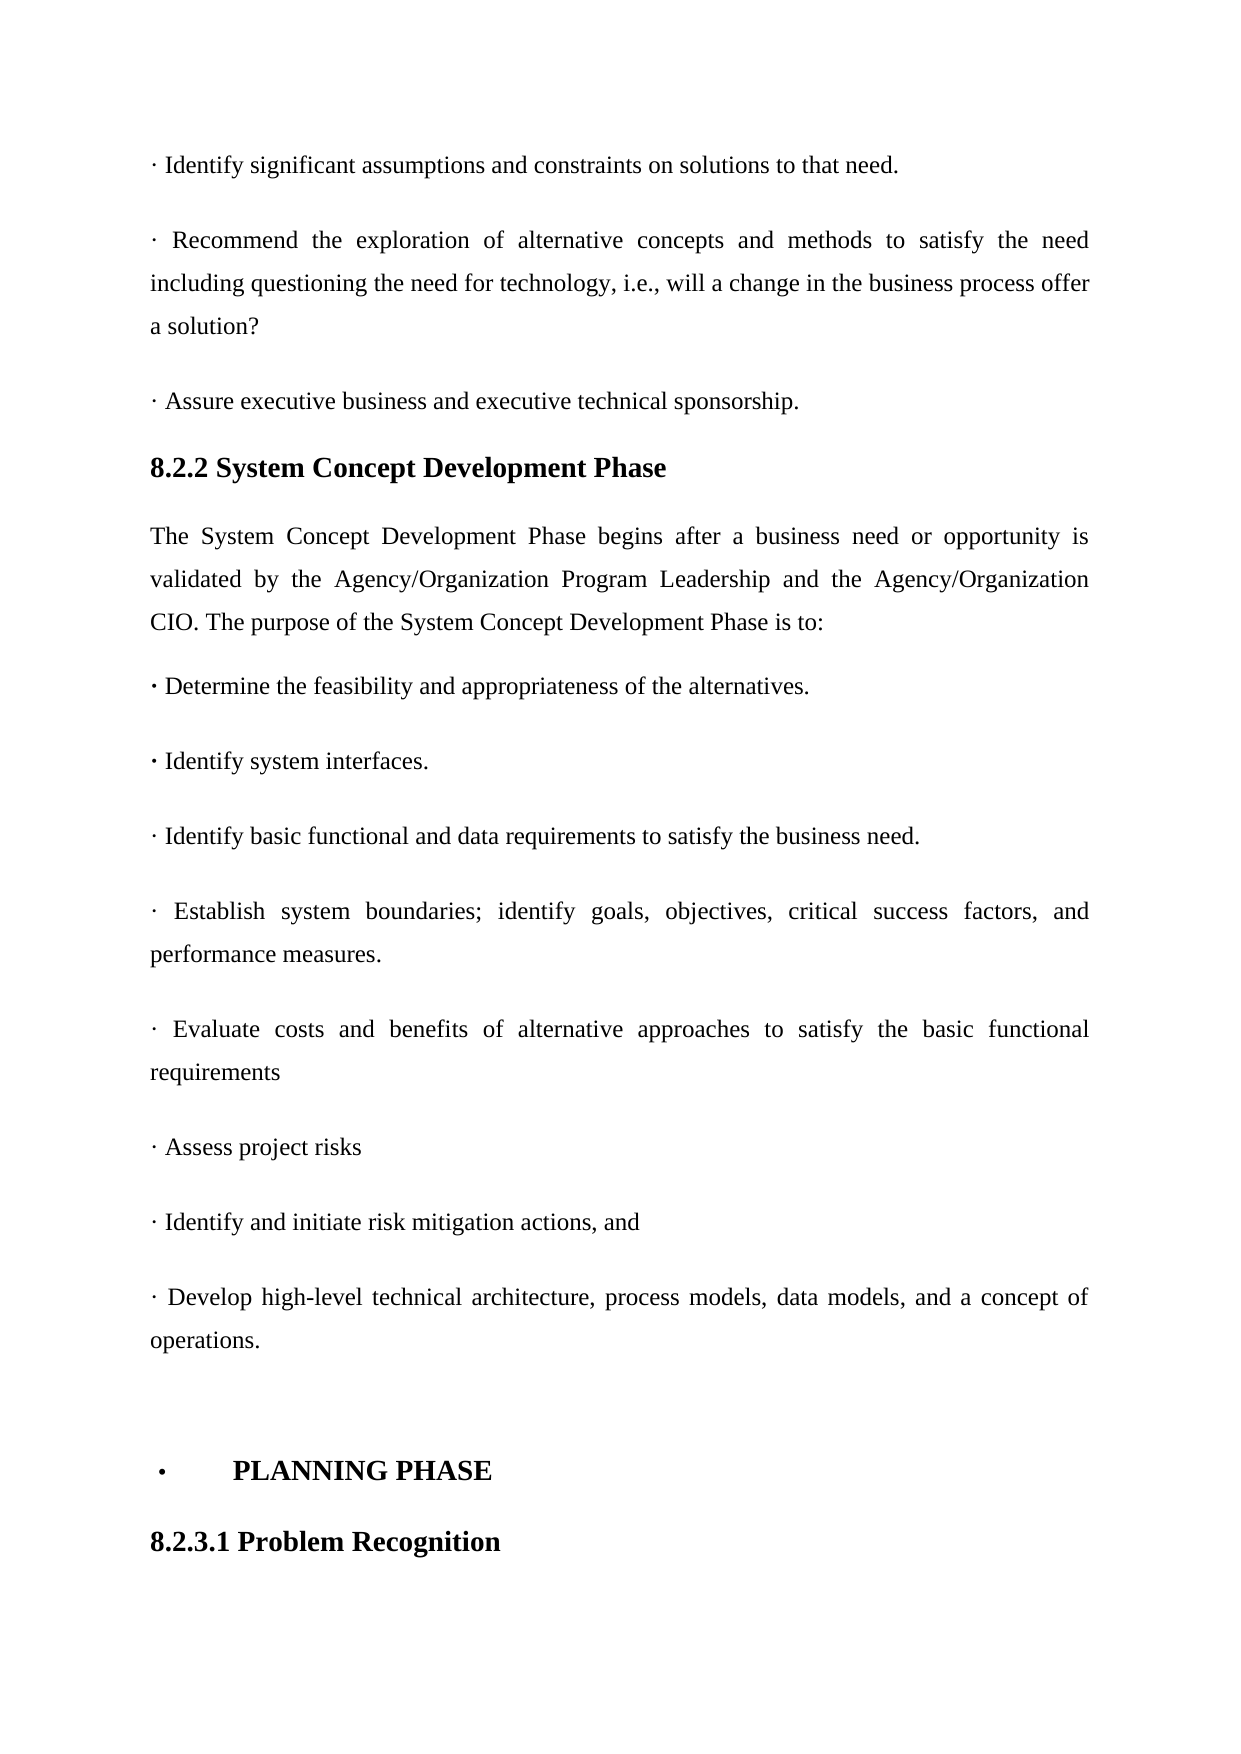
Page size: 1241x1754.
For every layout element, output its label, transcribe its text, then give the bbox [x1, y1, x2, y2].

text · Identify basic functional and data requirements to satisfy the business need. [150, 821, 1090, 850]
text · Determine the feasibility and appropriateness of the alternatives. [150, 671, 1090, 700]
text 8.2.2 System Concept Development Phase [150, 450, 1090, 483]
text · Assure executive business and executive technical sponsorship. [150, 386, 1090, 415]
text 8.2.3.1 Problem Recognition [150, 1524, 1090, 1558]
text The System Concept Development Phase begins after a business need or opportunity is validated by the Agency/Organization Program Leadership and the Agency/Organization CIO. The purpose of the System Concept Development Phase is to: [150, 521, 1090, 636]
text · Establish system boundaries; identify goals, objectives, critical success factors, and performance measures. [150, 896, 1090, 968]
text · Identify and initiate risk mitigation actions, and [150, 1207, 1090, 1236]
text · Identify significant assumptions and constraints on solutions to that need. [150, 150, 1090, 179]
text · Develop high-level technical architecture, process models, data models, and a concept of operations. [150, 1282, 1090, 1354]
text · Evaluate costs and benefits of alternative approaches to satisfy the basic functional requirements [150, 1014, 1090, 1086]
list PLANNING PHASE [158, 1453, 1090, 1486]
text · Recommend the exploration of alternative concepts and methods to satisfy the need including questioning the need for technology, i.e., will a change in the business process offer a solution? [150, 225, 1090, 340]
text · Identify system interfaces. [150, 746, 1090, 775]
text · Assess project risks [150, 1132, 1090, 1161]
